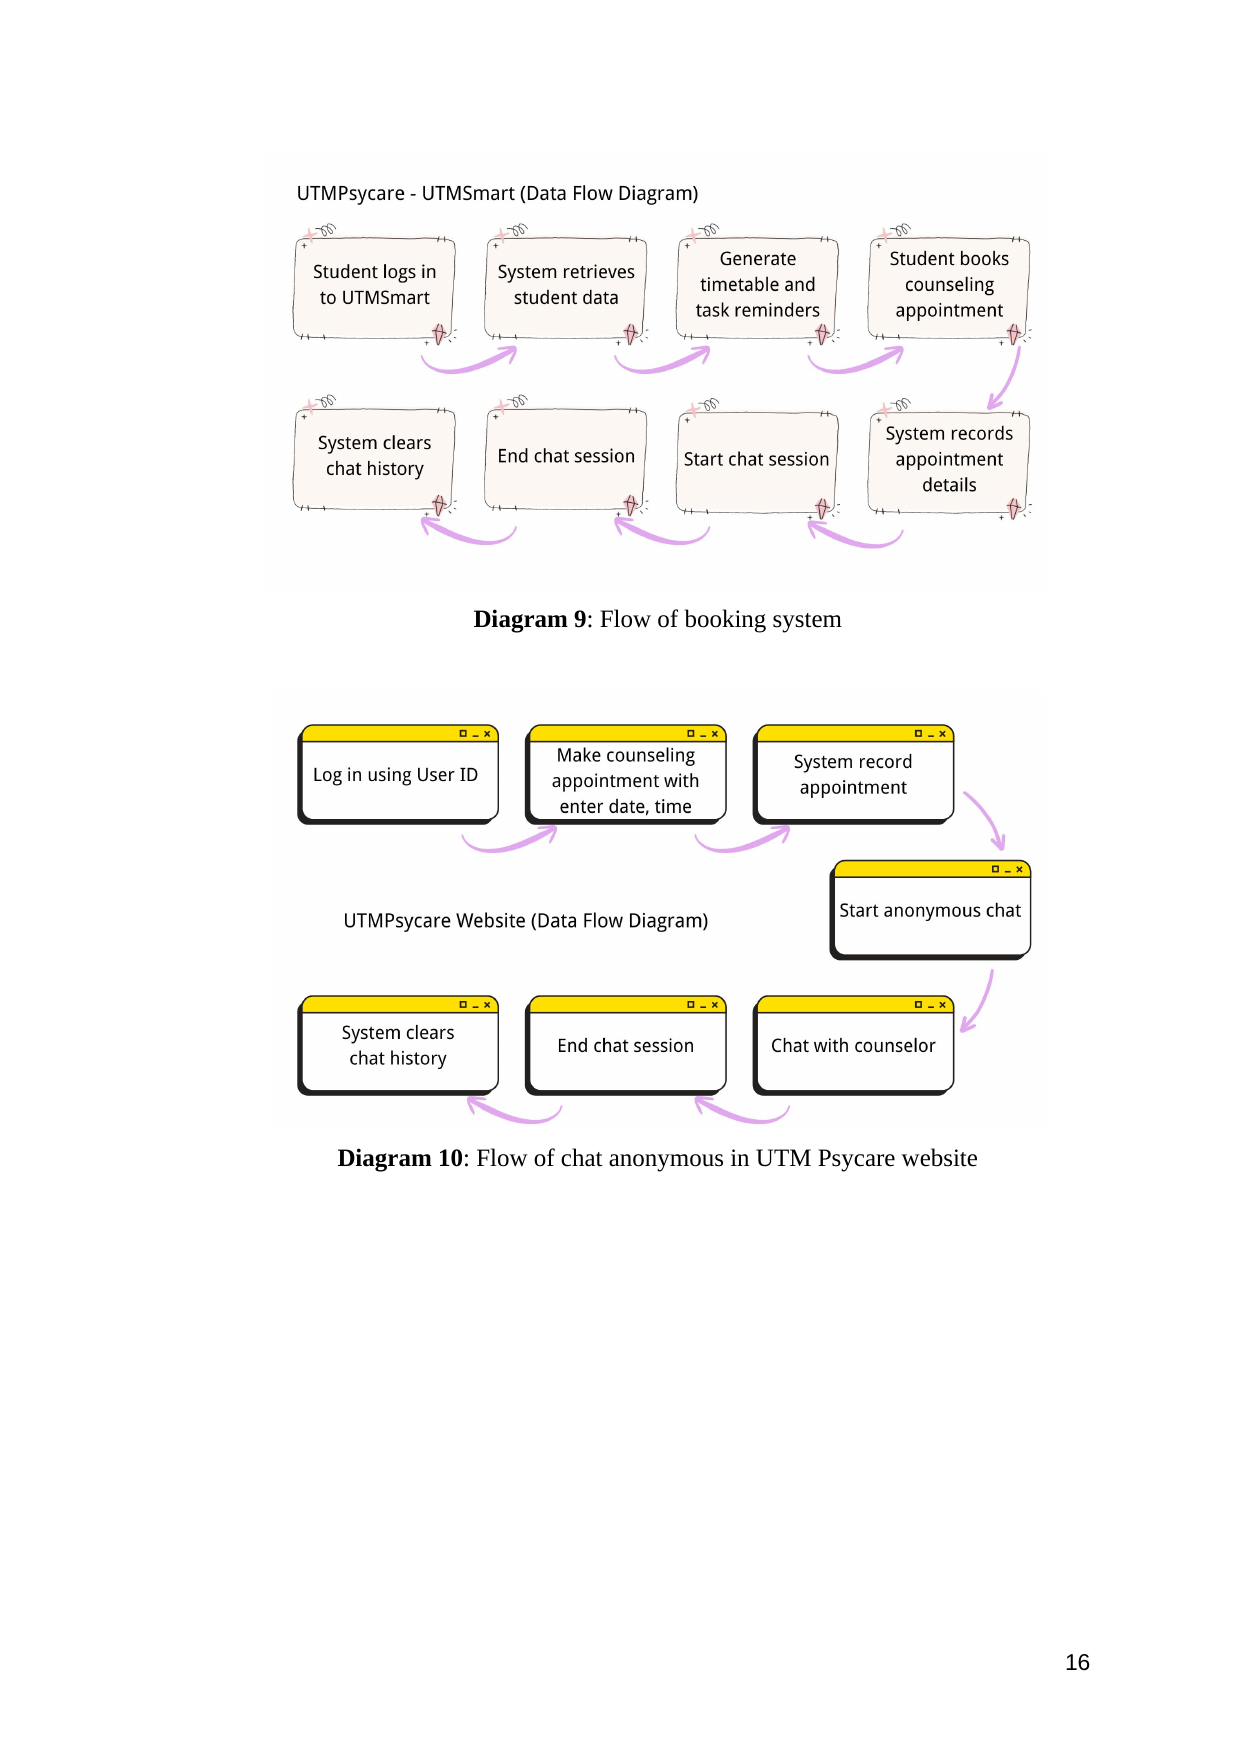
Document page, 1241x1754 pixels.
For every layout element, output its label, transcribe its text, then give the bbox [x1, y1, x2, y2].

picture [265, 150, 1050, 591]
text Diagram 10: Flow of chat anonymous in UTM Psycare website [225, 1143, 1090, 1171]
text Diagram 9: Flow of booking system [225, 604, 1090, 633]
picture [267, 690, 1048, 1130]
